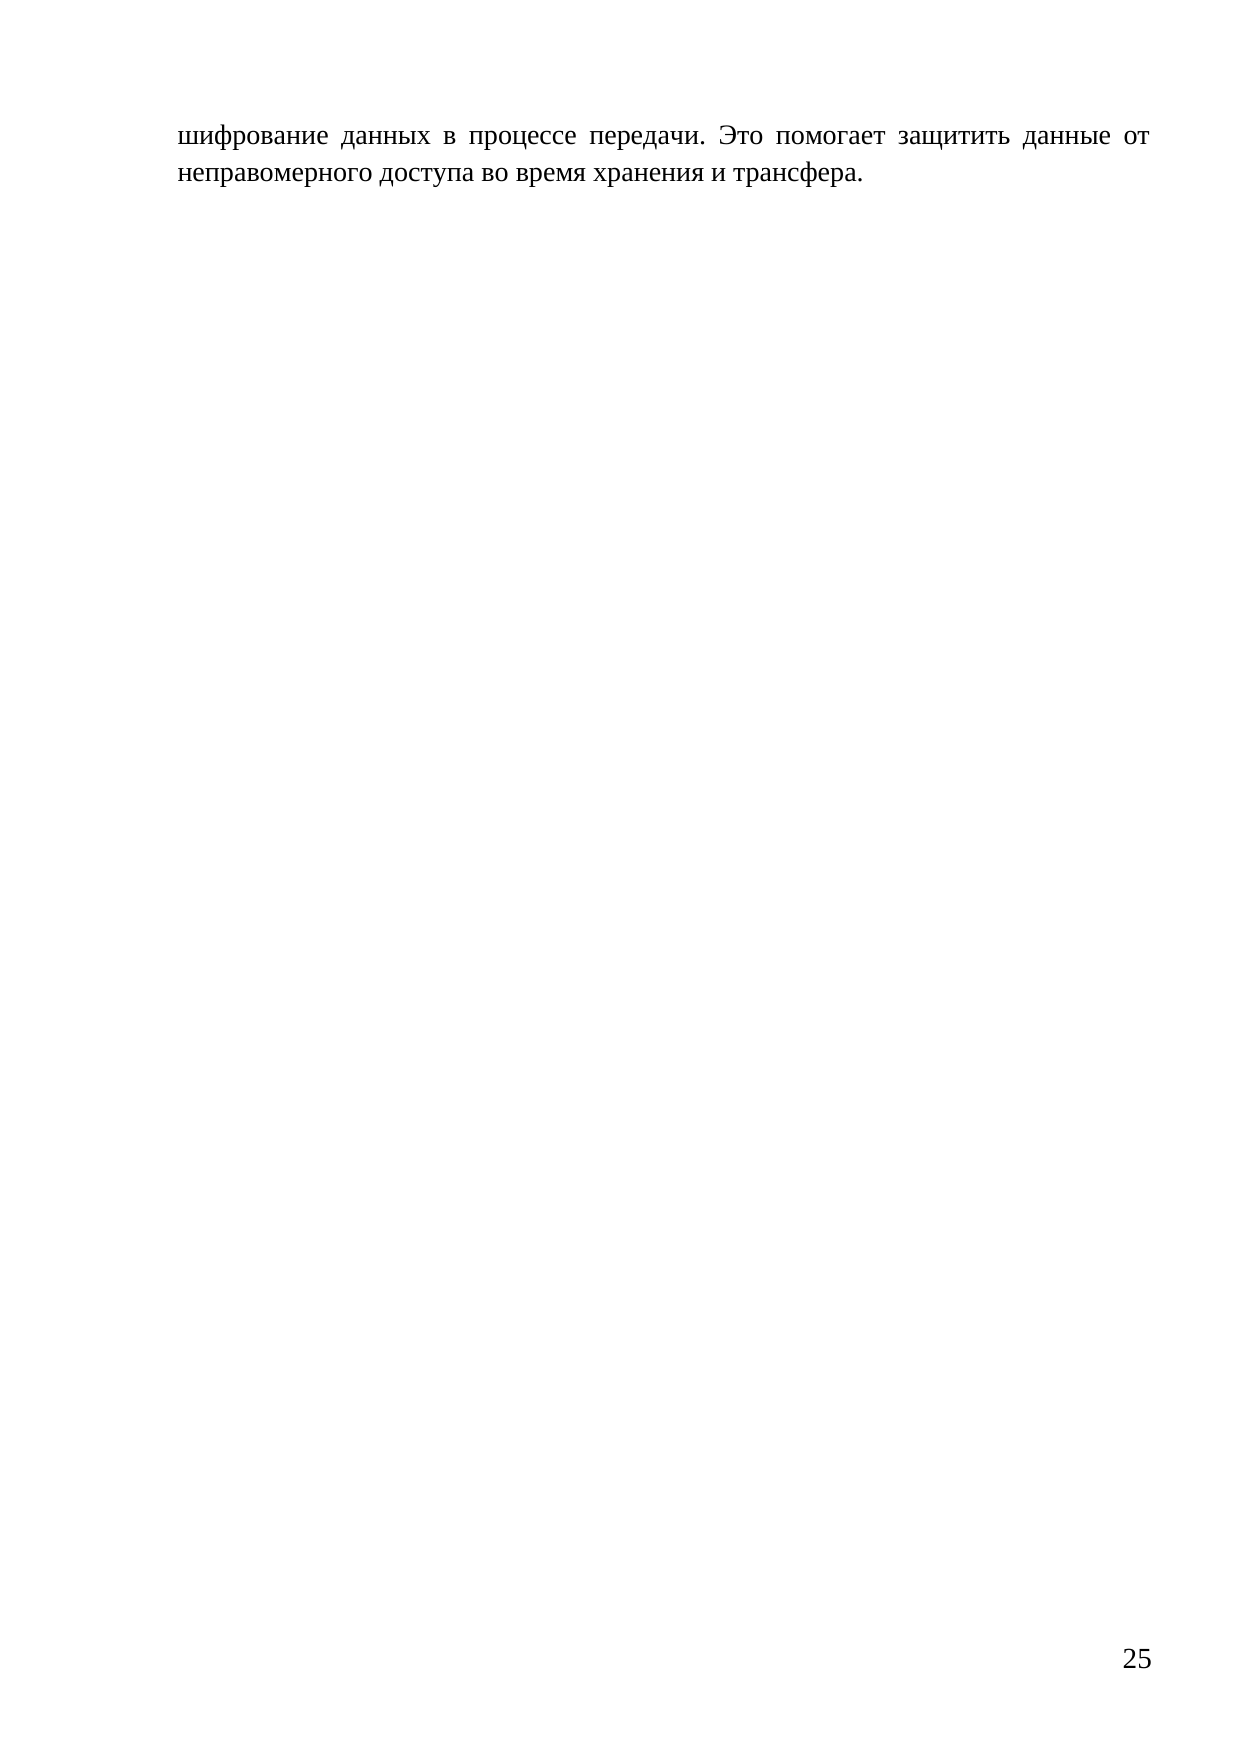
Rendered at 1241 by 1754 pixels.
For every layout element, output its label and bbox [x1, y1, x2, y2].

text [177, 118, 1152, 188]
